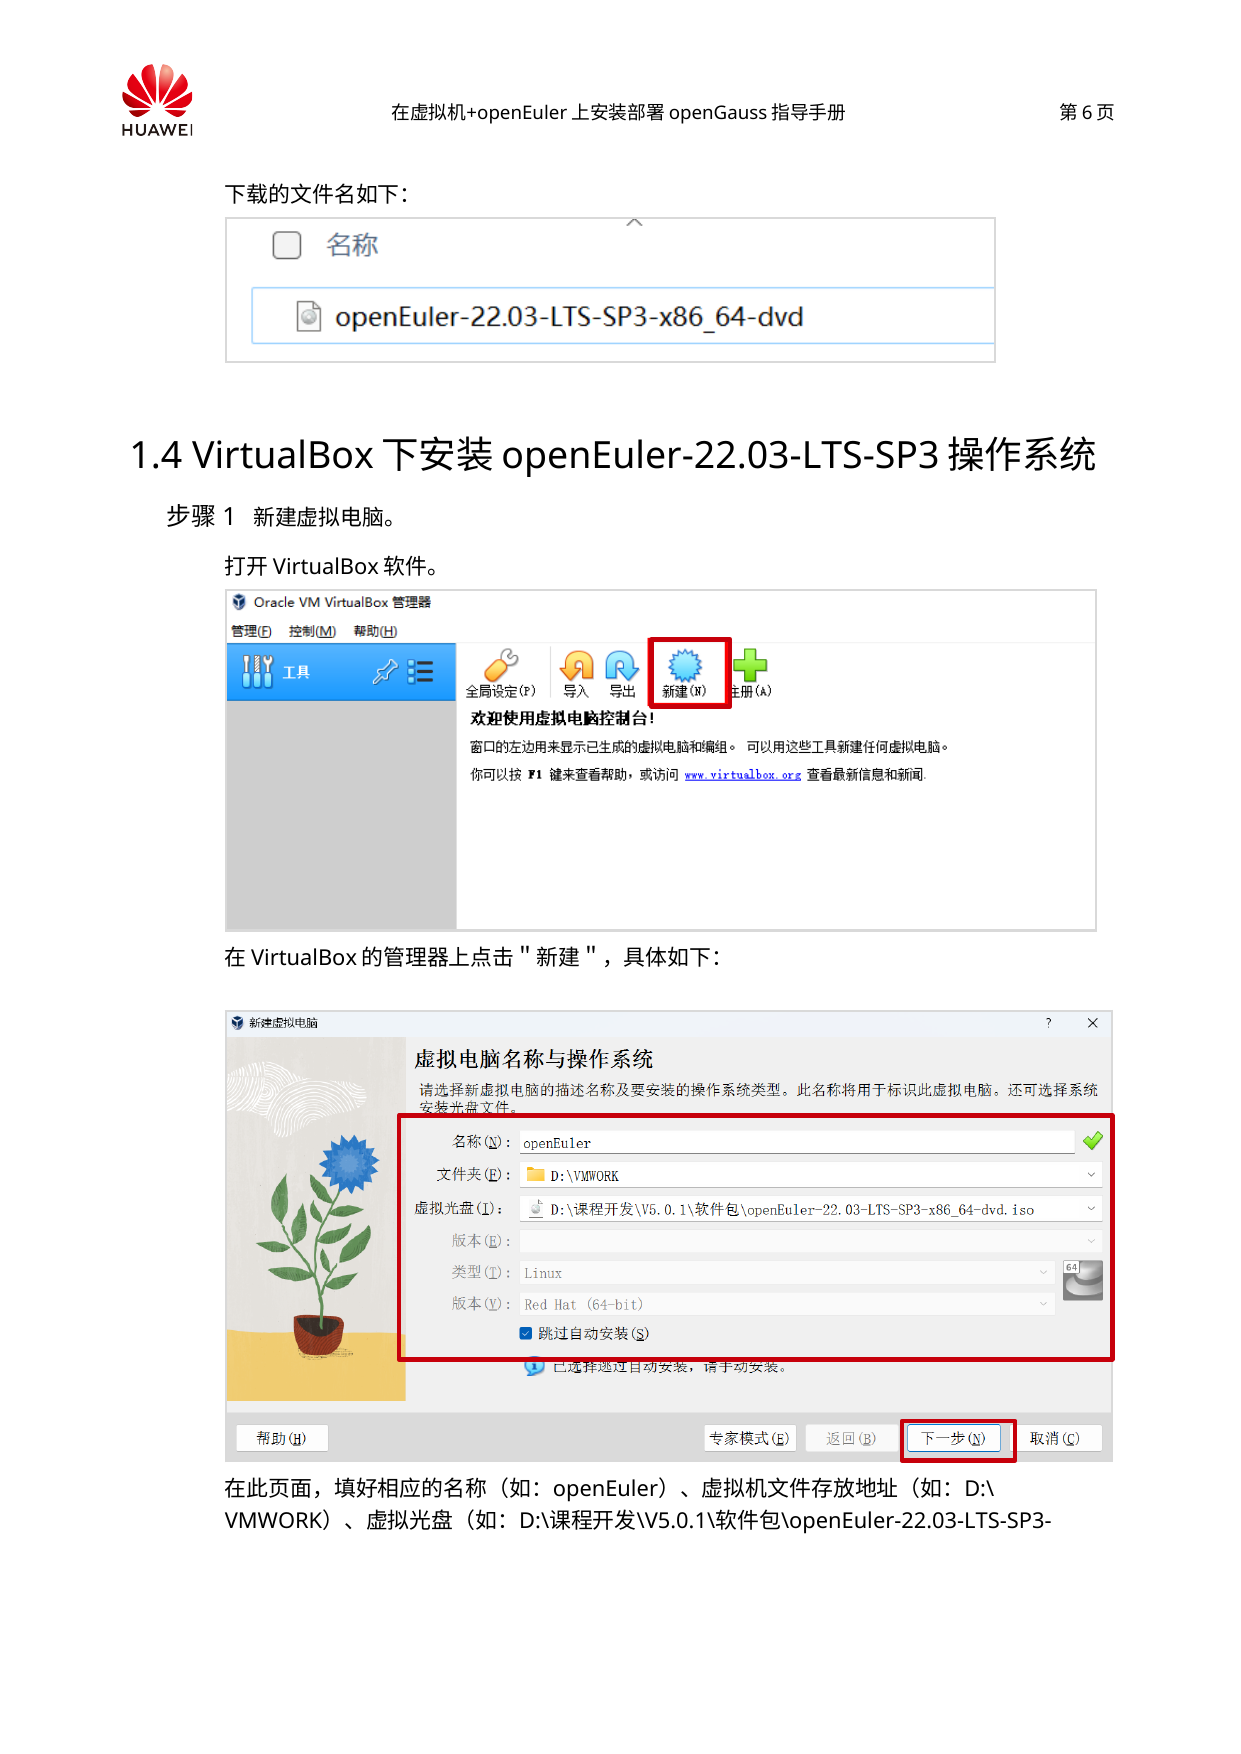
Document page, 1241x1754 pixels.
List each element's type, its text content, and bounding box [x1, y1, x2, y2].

text 在VirtualBox的管理器上点击＂新建＂，具体如下： [224, 940, 1122, 972]
picture [227, 1012, 1111, 1460]
picture [122, 64, 193, 136]
picture [227, 591, 1095, 929]
picture [401, 1118, 1110, 1357]
picture [227, 219, 994, 361]
subtitle VirtualBox下安装openEuler-22.03-LTS-SP3操作系统 [129, 425, 1122, 480]
text 新建虚拟电脑。 [236, 496, 1122, 533]
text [224, 1471, 1122, 1534]
picture [904, 1423, 1013, 1458]
text 下载的文件名如下： [224, 177, 1122, 209]
text 打开VirtualBox软件。 [224, 549, 1122, 581]
